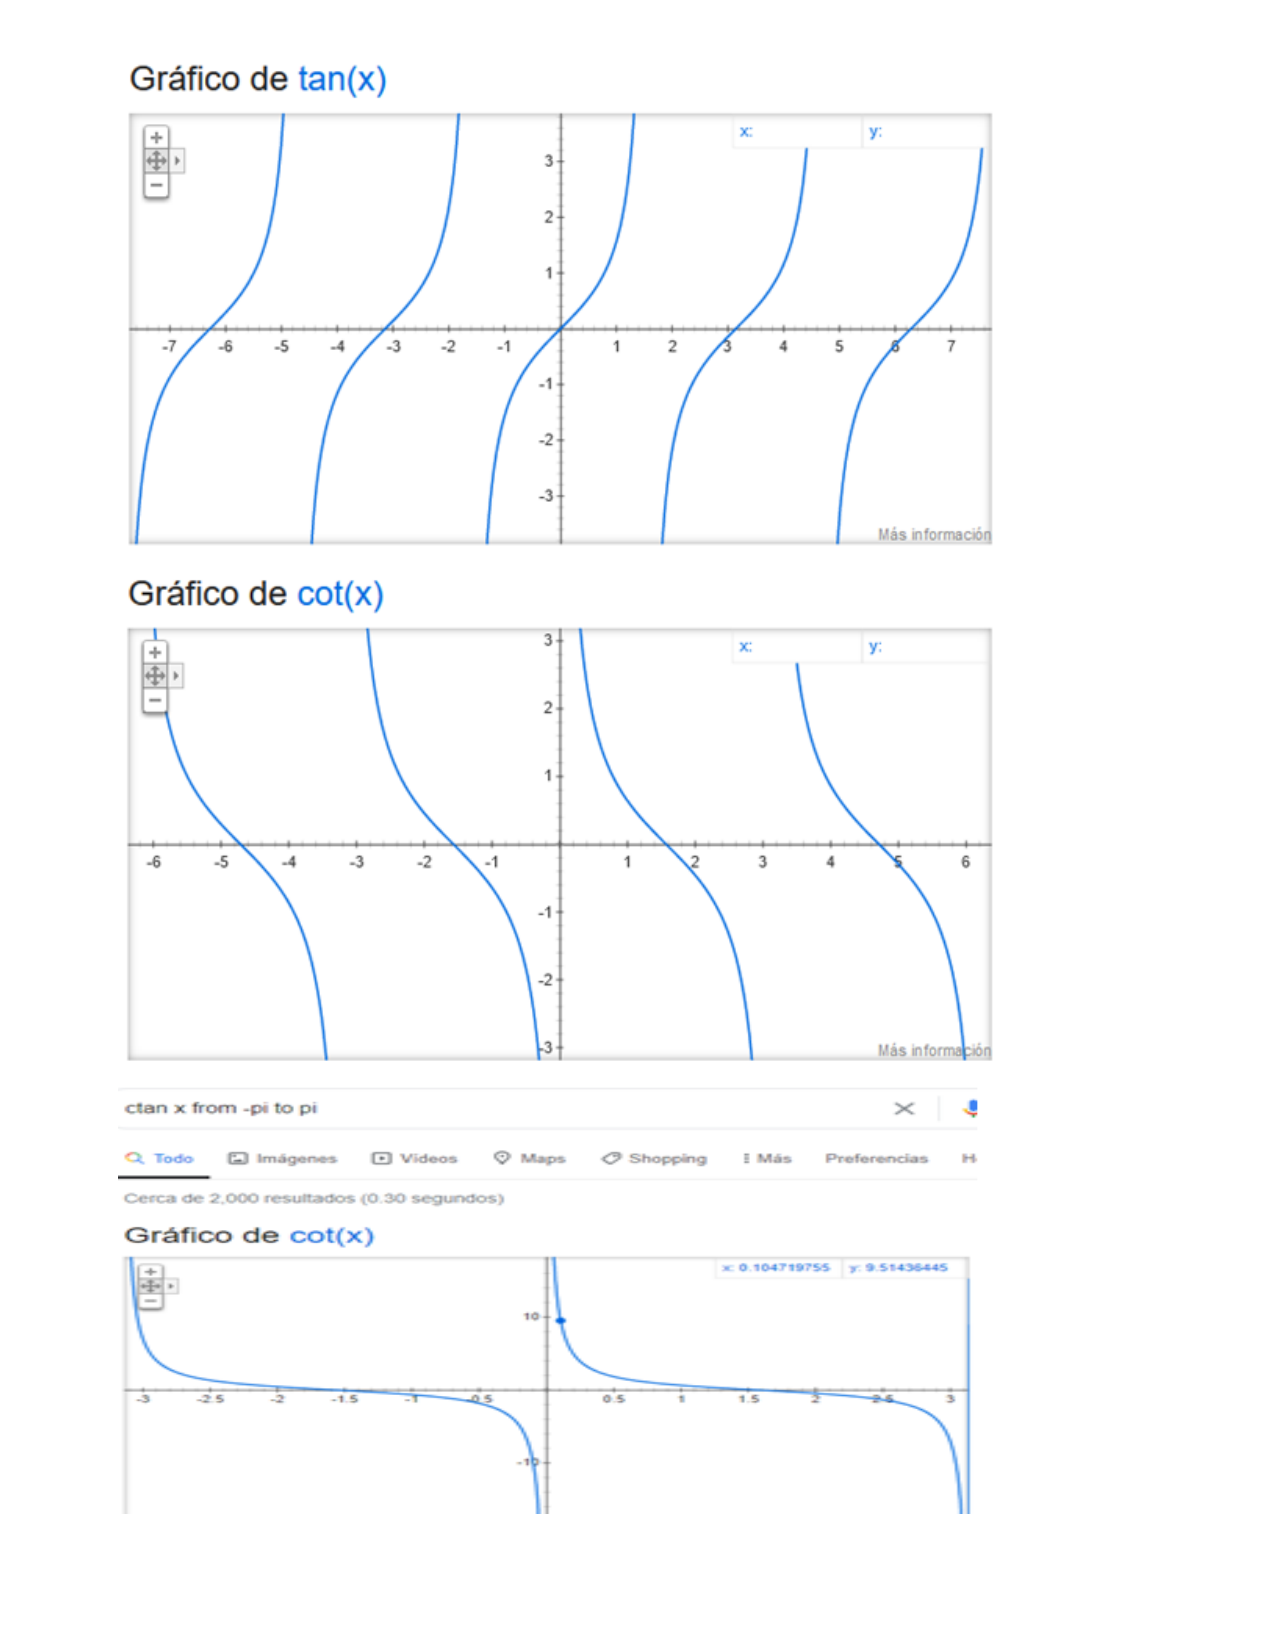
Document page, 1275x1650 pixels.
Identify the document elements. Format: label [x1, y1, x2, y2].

picture [118, 59, 1004, 1514]
